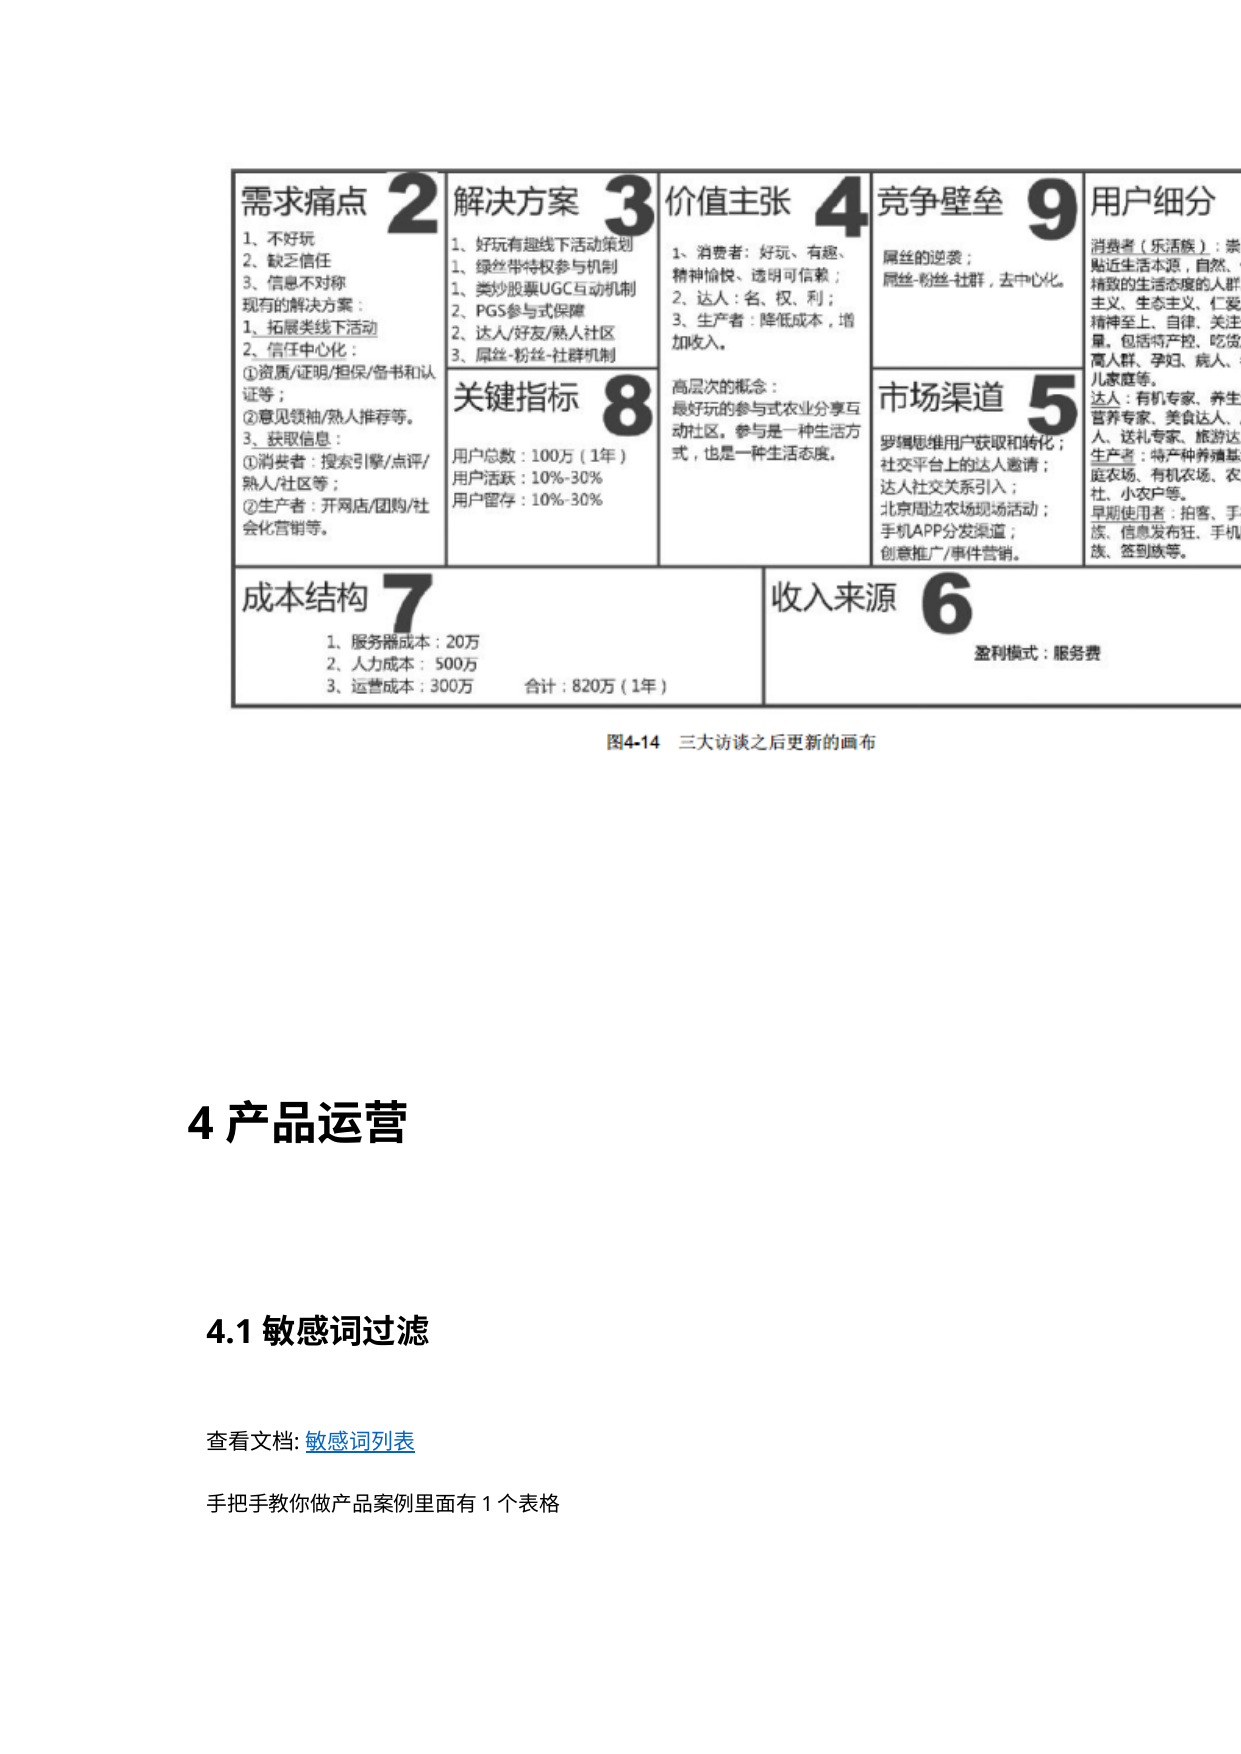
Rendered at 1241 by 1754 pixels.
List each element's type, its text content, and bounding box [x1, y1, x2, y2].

text 敏感词过滤 [206, 1297, 1053, 1362]
text 查看文档: 敏感词列表 [206, 1424, 1053, 1457]
picture [225, 162, 1241, 755]
text 手把手教你做产品案例里面有1个表格 [206, 1486, 1053, 1518]
text 产品运营 [187, 1071, 1053, 1168]
